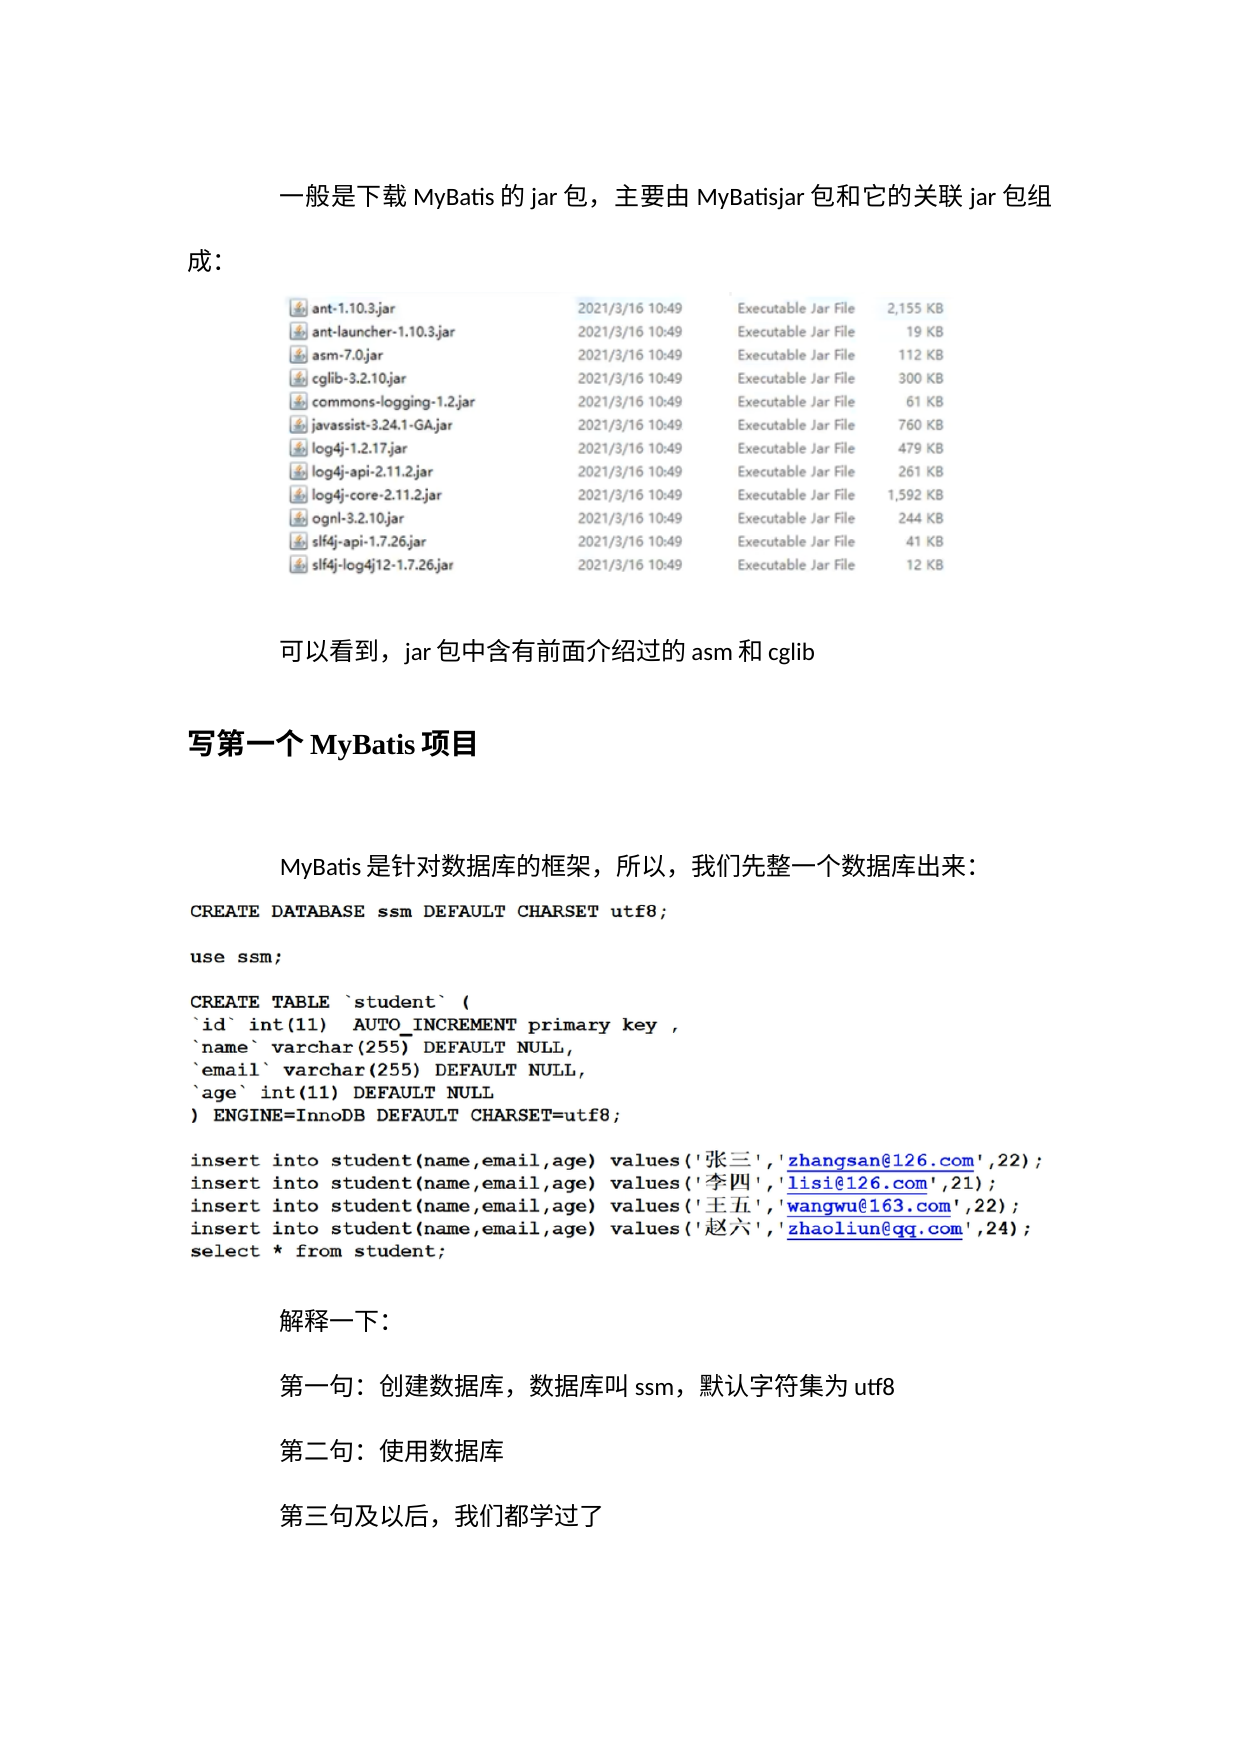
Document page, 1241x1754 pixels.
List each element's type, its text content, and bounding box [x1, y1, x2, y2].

text 一般是下载MyBatis的jar包，主要由MyBatisjar包和它的关联jar包组成： [187, 162, 1053, 292]
text 第一句：创建数据库，数据库叫ssm，默认字符集为utf8 [187, 1352, 1053, 1417]
text 第二句：使用数据库 [187, 1417, 1053, 1482]
text MyBatis是针对数据库的框架，所以，我们先整一个数据库出来： [187, 832, 1053, 896]
subtitle 写第一个MyBatis项目 [187, 709, 1053, 774]
text 解释一下： [187, 1287, 1053, 1352]
text 第三句及以后，我们都学过了 [187, 1482, 1053, 1547]
picture [274, 292, 966, 592]
text 可以看到，jar包中含有前面介绍过的asm和cglib [187, 617, 1053, 682]
picture [187, 896, 1053, 1264]
